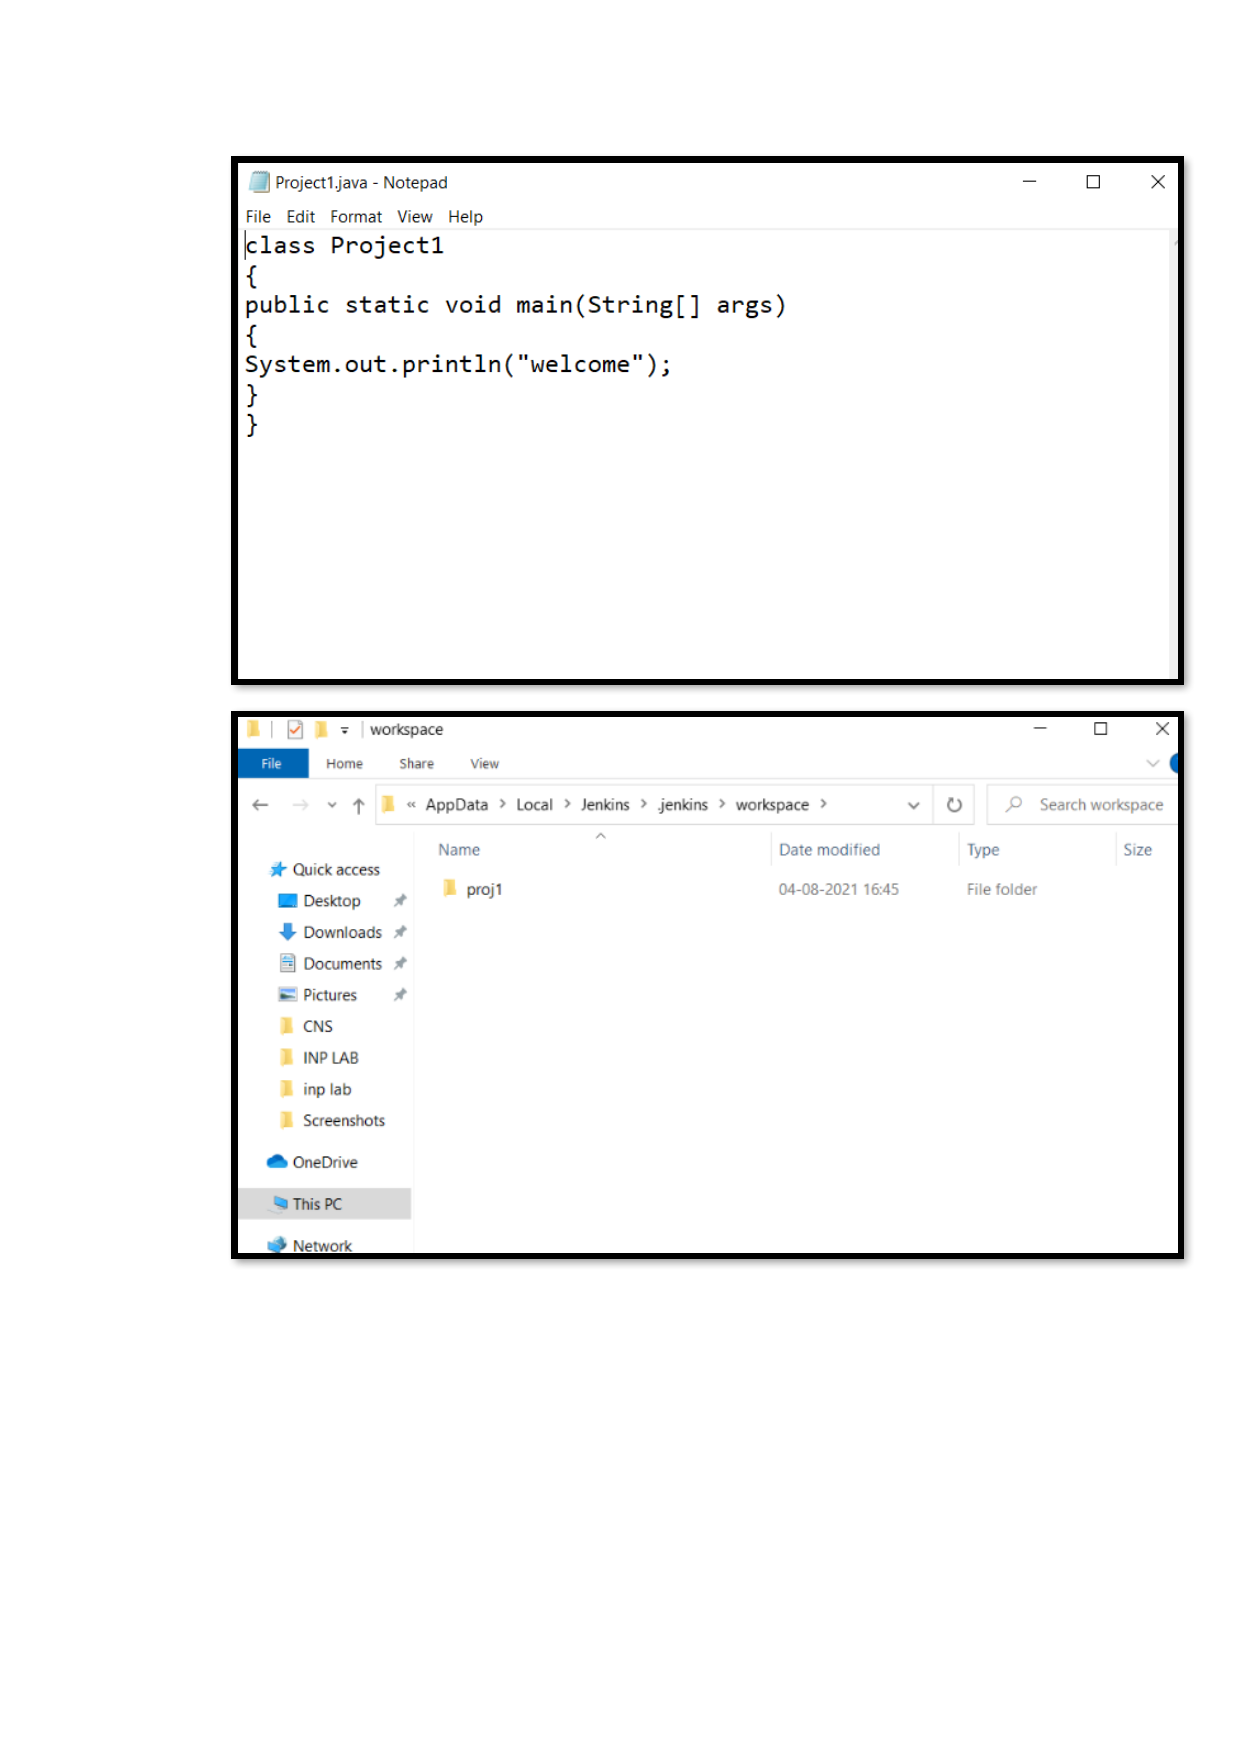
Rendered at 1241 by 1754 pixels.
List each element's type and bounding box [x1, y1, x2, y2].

picture [238, 717, 1178, 1253]
picture [238, 163, 1178, 679]
